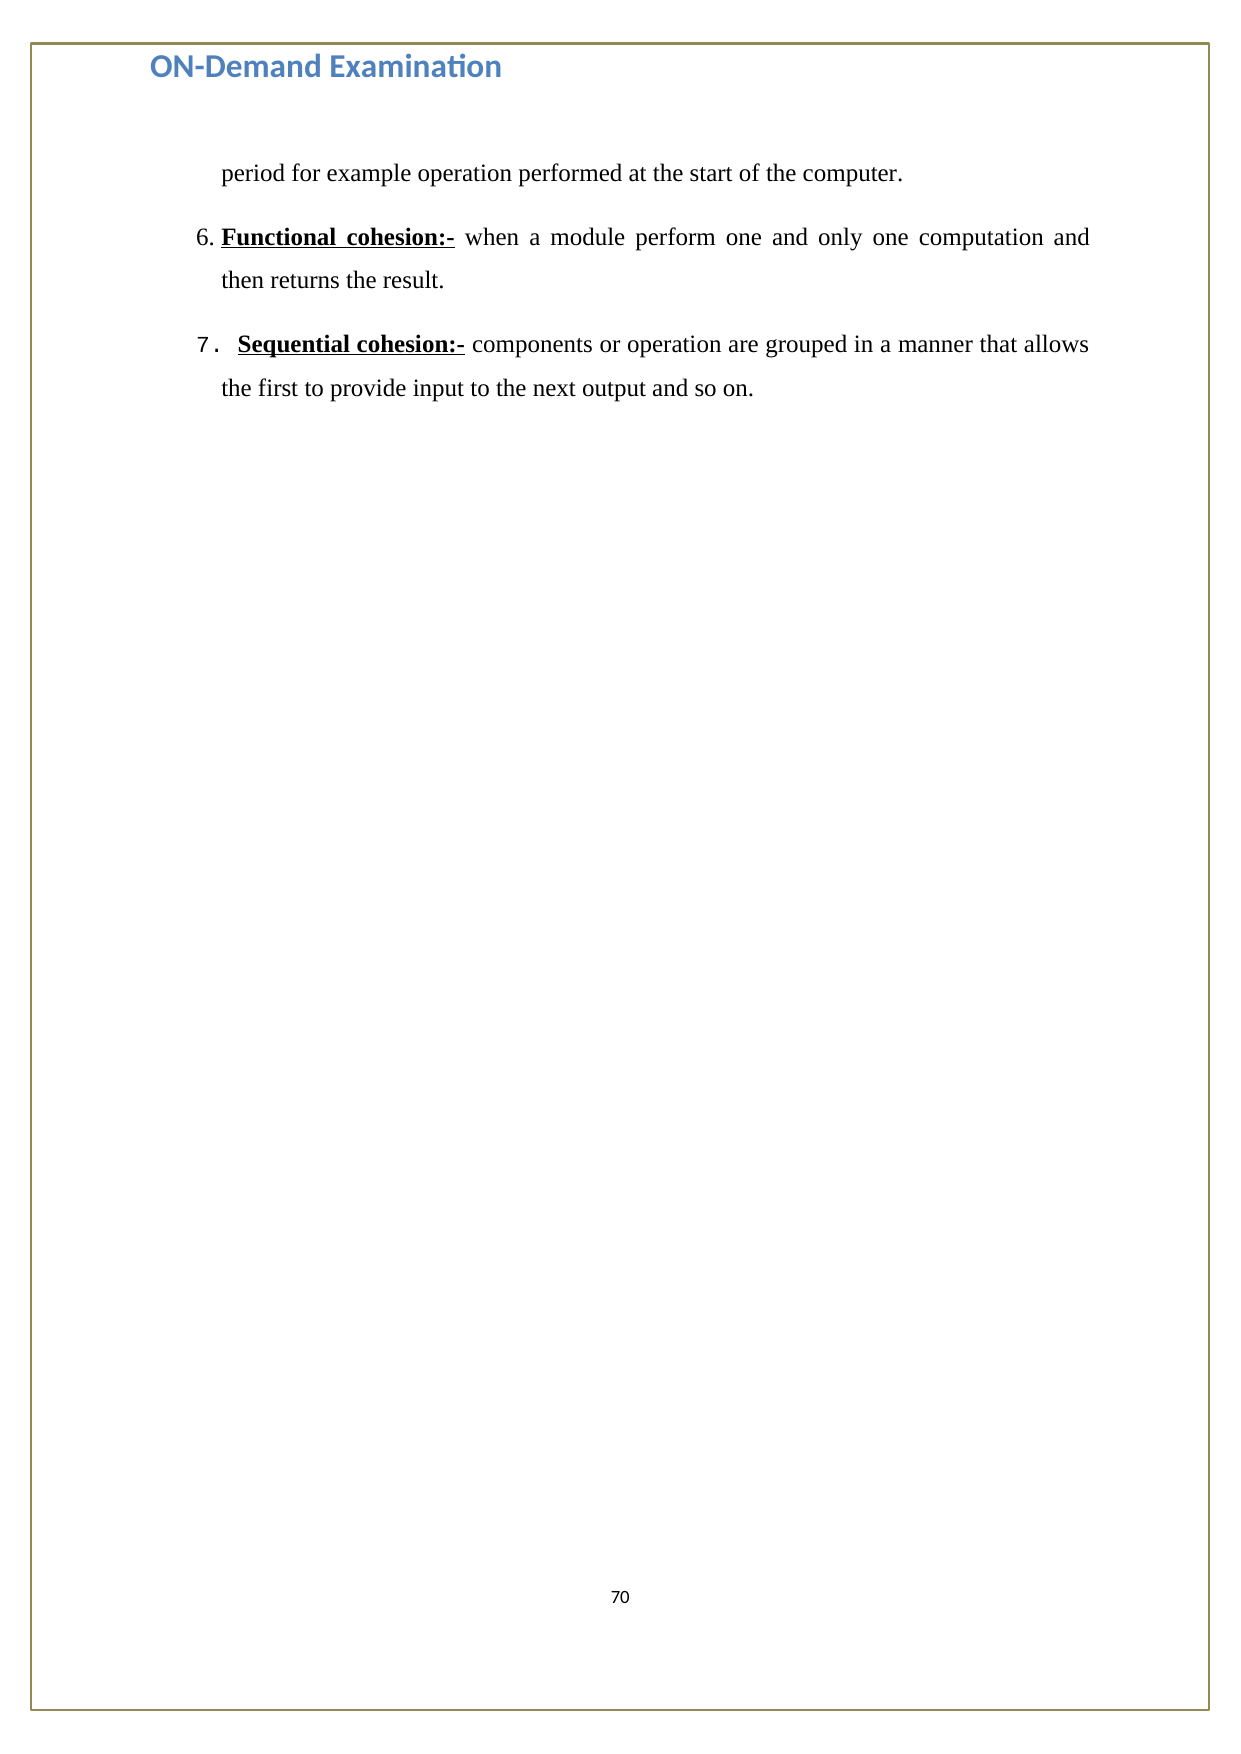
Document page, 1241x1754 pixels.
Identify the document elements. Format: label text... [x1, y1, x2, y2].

list Functional cohesion:- when a module perform one and only one computation and then returns the result. [196, 222, 1090, 293]
list Sequential cohesion:- components or operation are grouped in a manner that allows the first to provide input to the next output and so on. [196, 329, 1090, 402]
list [196, 158, 1090, 186]
